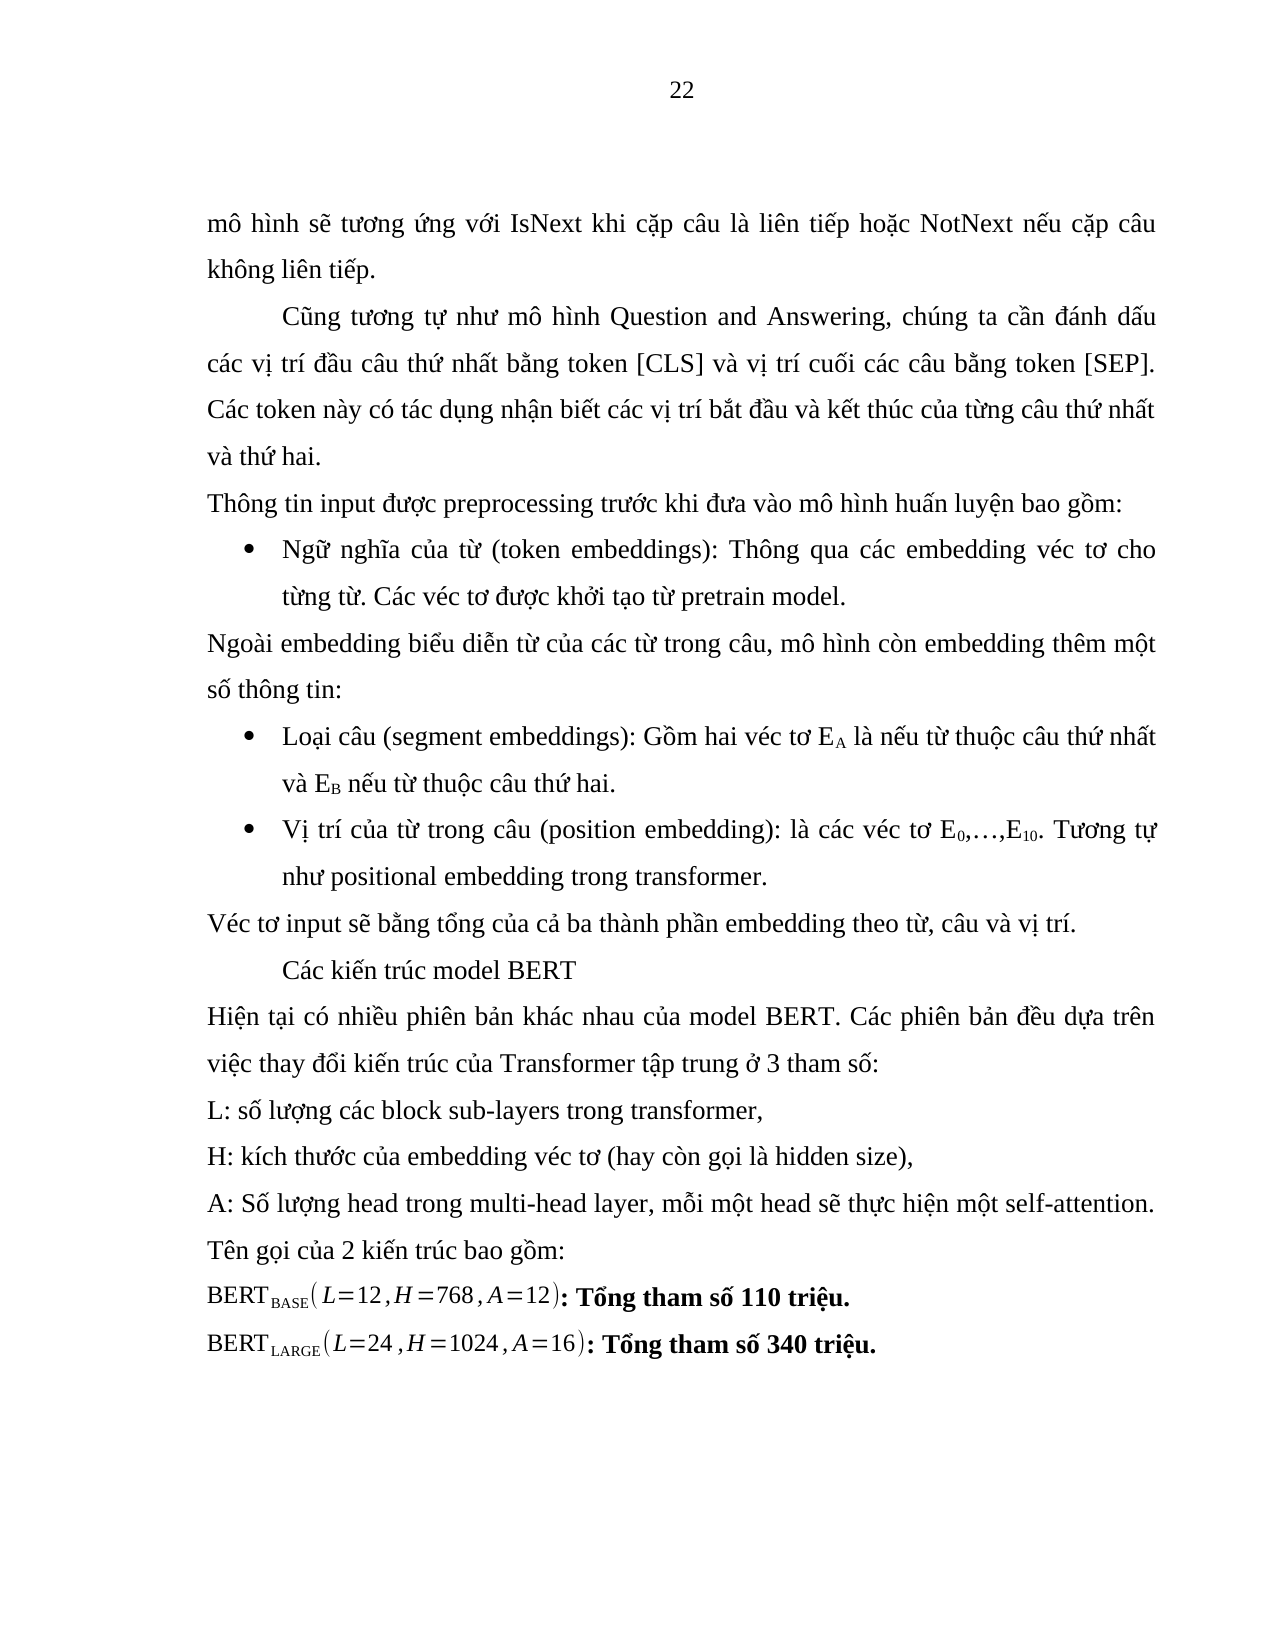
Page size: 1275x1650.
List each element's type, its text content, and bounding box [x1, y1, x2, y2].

text : Tổng tham số 110 triệu. [207, 1280, 1157, 1312]
text : Tổng tham số 340 triệu. [207, 1328, 1157, 1360]
text Cũng tương tự như mô hình Question and Answering, chúng ta cần đánh dấu các vị trí đầu câu thứ nhất bằng token [CLS] và vị trí cuối các câu bằng token [SEP]. Các token này có tác dụng nhận biết các vị trí bắt đầu và kết thúc của từng câu thứ nhất và thứ hai. [207, 300, 1157, 471]
text Ngoài embedding biểu diễn từ của các từ trong câu, mô hình còn embedding thêm một số thông tin: [207, 627, 1157, 705]
text Thông tin input được preprocessing trước khi đưa vào mô hình huấn luyện bao gồm: [207, 487, 1157, 518]
text Véc tơ input sẽ bằng tổng của cả ba thành phần embedding theo từ, câu và vị trí. [207, 907, 1157, 938]
list Ngữ nghĩa của từ (token embeddings): Thông qua các embedding véc tơ cho từng từ. Các véc tơ được khởi tạo từ pretrain model. [244, 533, 1157, 611]
text A: Số lượng head trong multi-head layer, mỗi một head sẽ thực hiện một self-attention. Tên gọi của 2 kiến trúc bao gồm: [207, 1187, 1157, 1265]
text Hiện tại có nhiều phiên bản khác nhau của model BERT. Các phiên bản đều dựa trên việc thay đổi kiến trúc của Transformer tập trung ở 3 tham số: [207, 1000, 1157, 1078]
text L: số lượng các block sub-layers trong transformer, [207, 1094, 1157, 1125]
text H: kích thước của embedding véc tơ (hay còn gọi là hidden size), [207, 1140, 1157, 1172]
list Vị trí của từ trong câu (position embedding): là các véc tơ E0,…,E10. Tương tự như positional embedding trong transformer. [244, 814, 1157, 892]
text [207, 207, 1157, 284]
list Loại câu (segment embeddings): Gồm hai véc tơ EA là nếu từ thuộc câu thứ nhất và EB nếu từ thuộc câu thứ hai. [244, 720, 1157, 798]
text Các kiến trúc model BERT [207, 954, 1157, 985]
